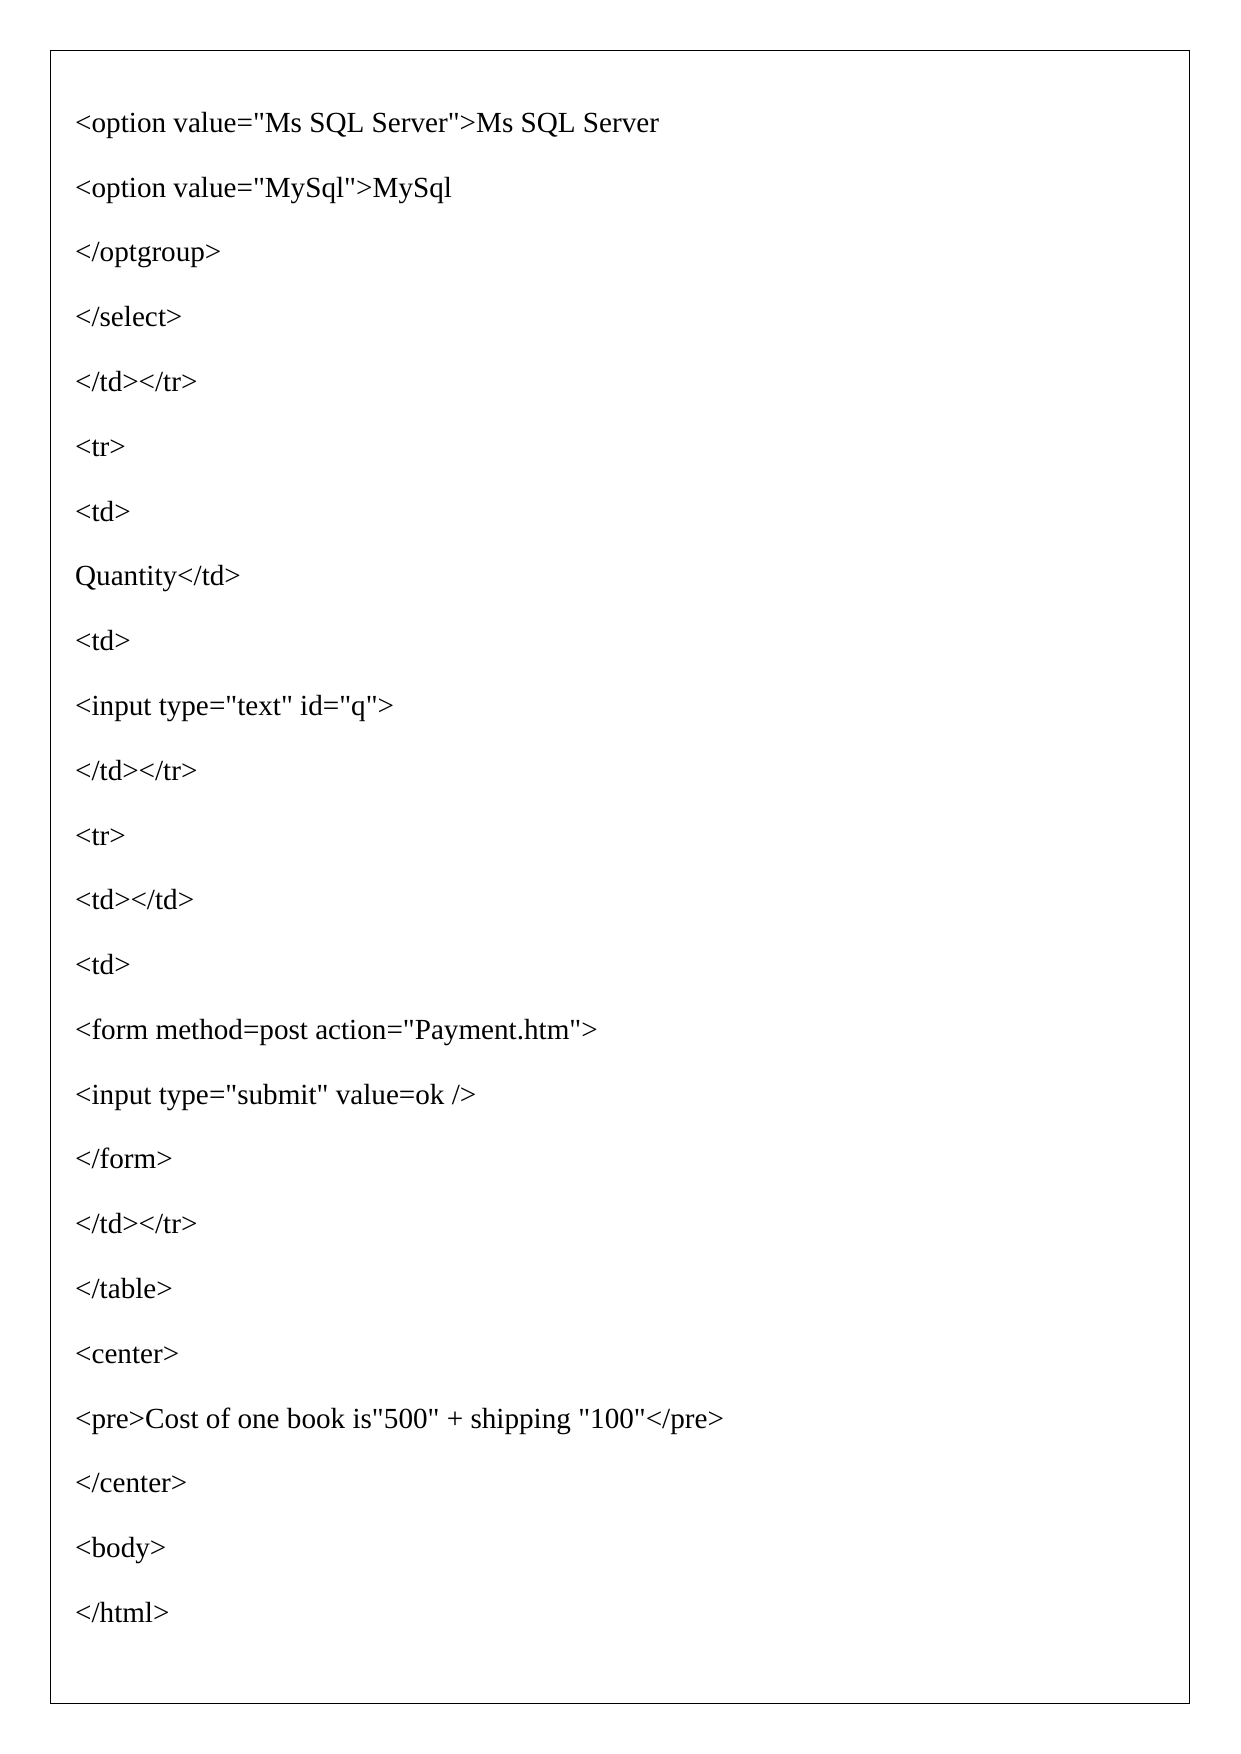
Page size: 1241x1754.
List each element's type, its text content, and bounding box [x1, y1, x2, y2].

text </html> [75, 1595, 1165, 1629]
text <td> [75, 947, 1165, 981]
text <tr> [75, 429, 1165, 462]
text </select> [75, 299, 1165, 333]
text <td></td> [75, 882, 1165, 916]
text </td></tr> [75, 753, 1165, 786]
text </center> [75, 1466, 1165, 1499]
text <td> [75, 494, 1165, 527]
text </table> [75, 1271, 1165, 1305]
text <body> [75, 1530, 1165, 1564]
text </td></tr> [75, 364, 1165, 398]
text <input type="text" id="q"> [75, 688, 1165, 722]
text </optgroup> [75, 234, 1165, 268]
text <pre>Cost of one book is"500" + shipping "100"</pre> [75, 1401, 1165, 1434]
text <center> [75, 1336, 1165, 1369]
text <form method=post action="Payment.htm"> [75, 1012, 1165, 1046]
text <td> [75, 623, 1165, 657]
text <tr> [75, 818, 1165, 851]
text Quantity</td> [75, 558, 1165, 592]
text <option value="Ms SQL Server">Ms SQL Server [75, 105, 1165, 138]
text </td></tr> [75, 1206, 1165, 1240]
text </form> [75, 1142, 1165, 1175]
text <input type="submit" value=ok /> [75, 1077, 1165, 1110]
text <option value="MySql">MySql [75, 170, 1165, 203]
